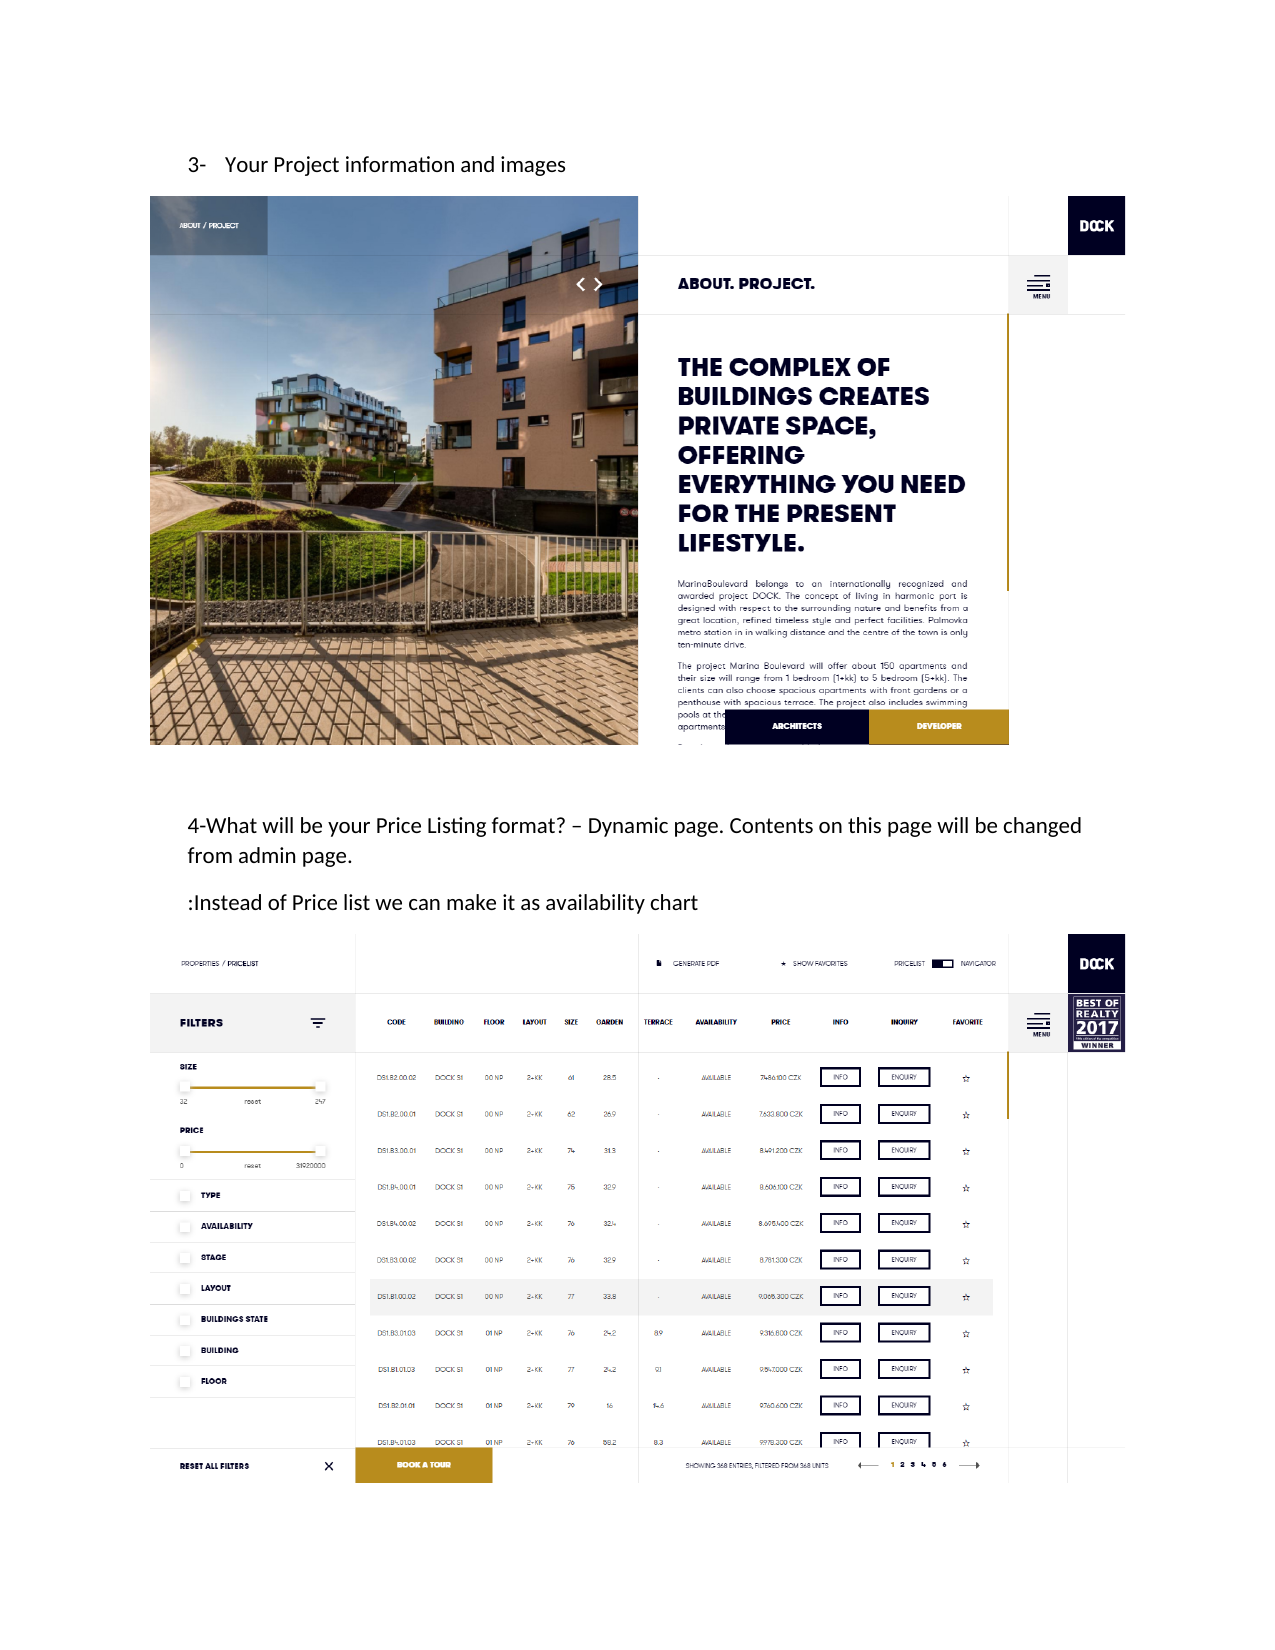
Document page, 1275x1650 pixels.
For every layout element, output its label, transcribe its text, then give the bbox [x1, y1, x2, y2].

text 4-What will be your Price Listing format? – Dynamic page. Contents on this page will be changed from admin page. [187, 811, 1125, 869]
text :Instead of Price list we can make it as availability chart [187, 888, 1125, 916]
picture [150, 196, 1125, 745]
picture [150, 934, 1125, 1483]
list Your Project information and images [187, 150, 1125, 178]
